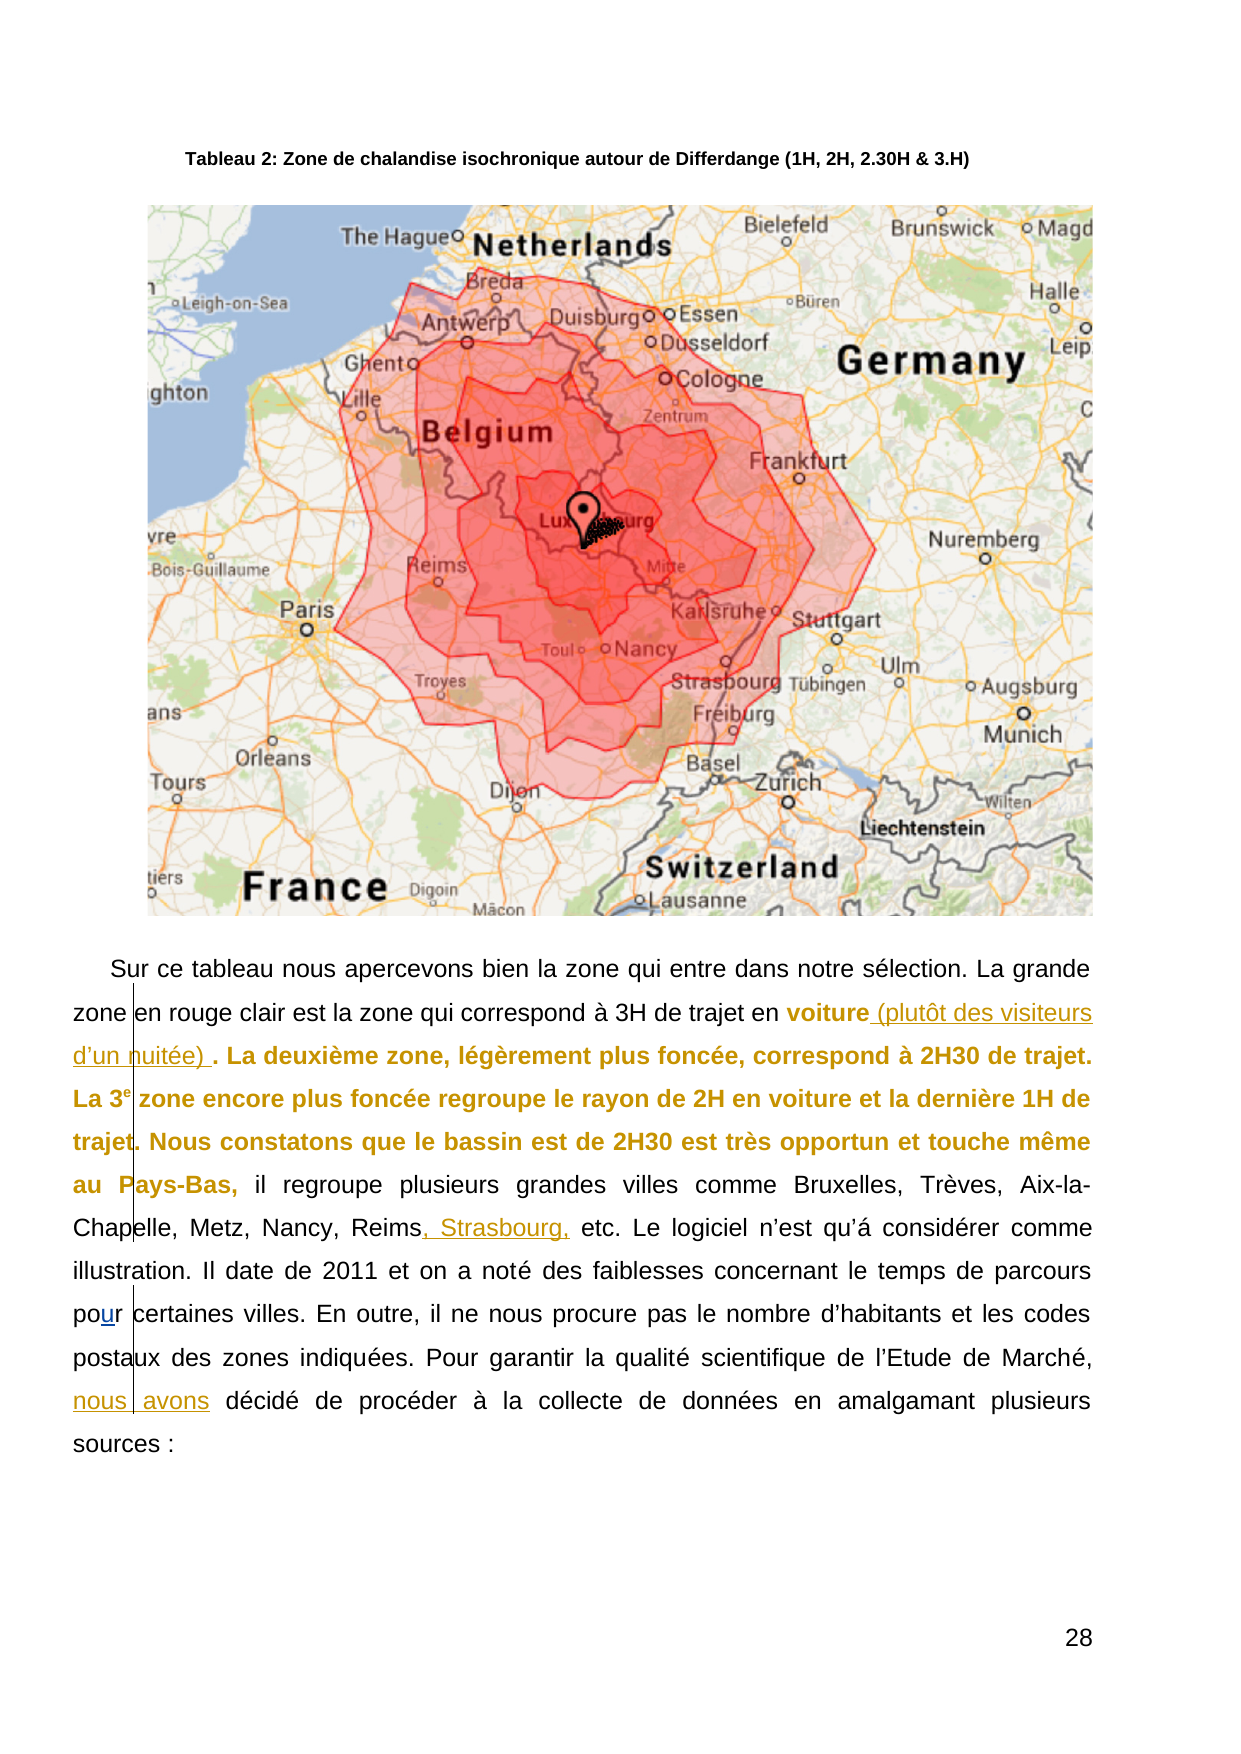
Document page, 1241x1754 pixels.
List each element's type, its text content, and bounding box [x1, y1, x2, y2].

text Sur ce tableau nous apercevons bien la zone qui entre dans notre sélection. La grande zone en rouge clair est la zone qui correspond à 3H de trajet en voiture. La deuxième zone, légèrement plus foncée, correspond à 2H30 de trajet. La 3e zone encore plus foncée regroupe le rayon de 2H en voiture et la dernière 1H de trajet. Nous constatons que le bassin est de 2H30 est très opportun et touche même au Pays-Bas, il regroupe plusieurs grandes villes comme Bruxelles, Trèves, Aix-la-Chapelle, Metz, Nancy, Reims etc. Le logiciel n’est qu’á considérer comme illustration. Il date de 2011 et on a noté des faiblesses concernant le temps de parcours por certaines villes. En outre, il ne nous procure pas le nombre d’habitants et les codes postaux des zones indiquées. Pour garantir la qualité scientifique de l’Etude de Marché, décidé de procéder à la collecte de données en amalgamant plusieurs sources : [73, 954, 1093, 1458]
picture [147, 205, 1093, 916]
